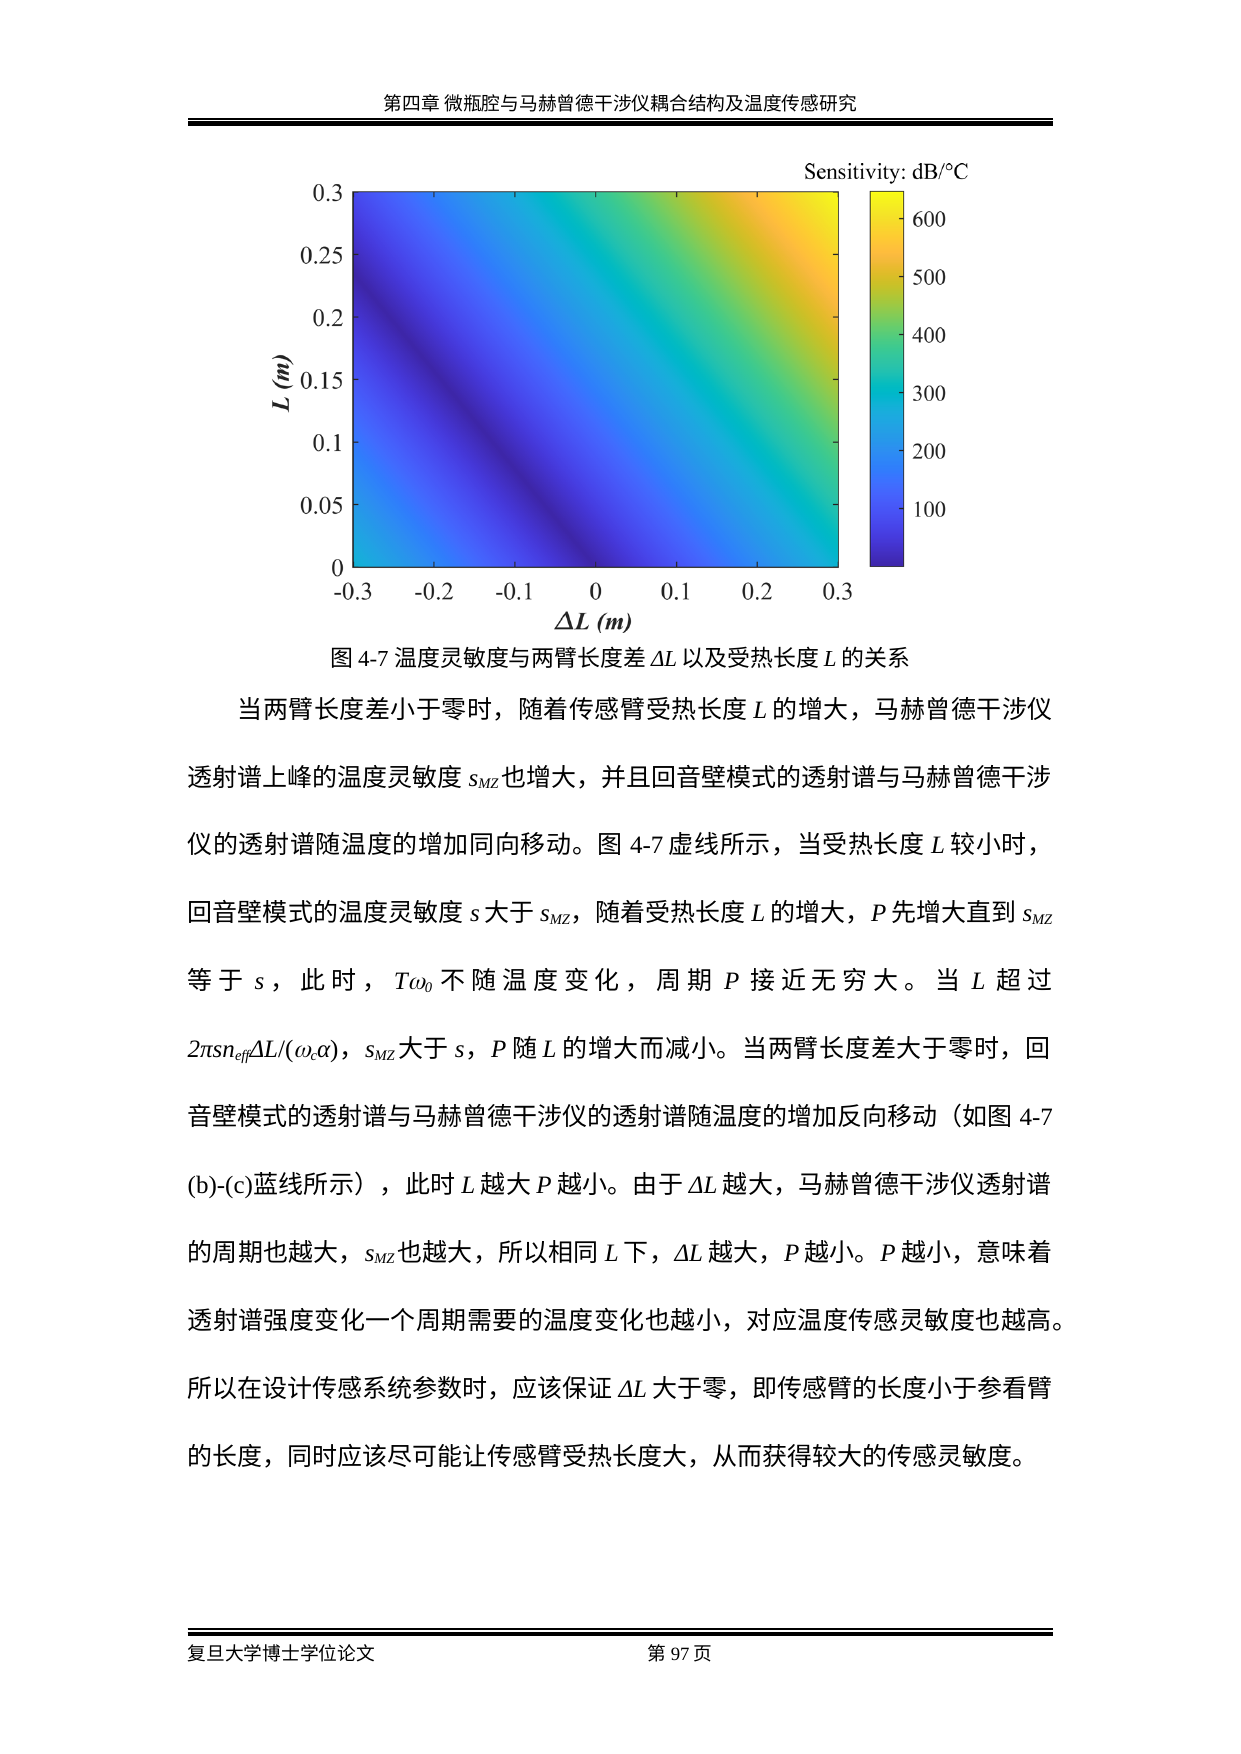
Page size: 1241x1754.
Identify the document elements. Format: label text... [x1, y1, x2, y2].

picture [268, 163, 972, 633]
text 当两臂长度差小于零时，随着传感臂受热长度L的增大，马赫曾德干涉仪透射谱上峰的温度灵敏度sMZ也增大，并且回音壁模式的透射谱与马赫曾德干涉仪的透射谱随温度的增加同向移动。图4-7虚线所示，当受热长度L较小时，回音壁模式的温度灵敏度s大于sMZ，随着受热长度L的增大，P先增大直到sMZ等于s，此时，T0不随温度变化，周期P接近无穷大。当L超过2πsneffΔL/(cα)，sMZ大于s，P随L的增大而减小。当两臂长度差大于零时，回音壁模式的透射谱与马赫曾德干涉仪的透射谱随温度的增加反向移动（如图 4-7 (b)-(c)蓝线所示），此时L越大P越小。由于ΔL越大，马赫曾德干涉仪透射谱的周期也越大，sMZ也越大，所以相同L下，ΔL越大，P越小。P越小，意味着透射谱强度变化一个周期需要的温度变化也越小，对应温度传感灵敏度也越高。所以在设计传感系统参数时，应该保证ΔL大于零，即传感臂的长度小于参看臂的长度，同时应该尽可能让传感臂受热长度大，从而获得较大的传感灵敏度。 [187, 673, 1053, 1488]
text 图4-7 温度灵敏度与两臂长度差ΔL以及受热长度L的关系 [187, 639, 1053, 673]
